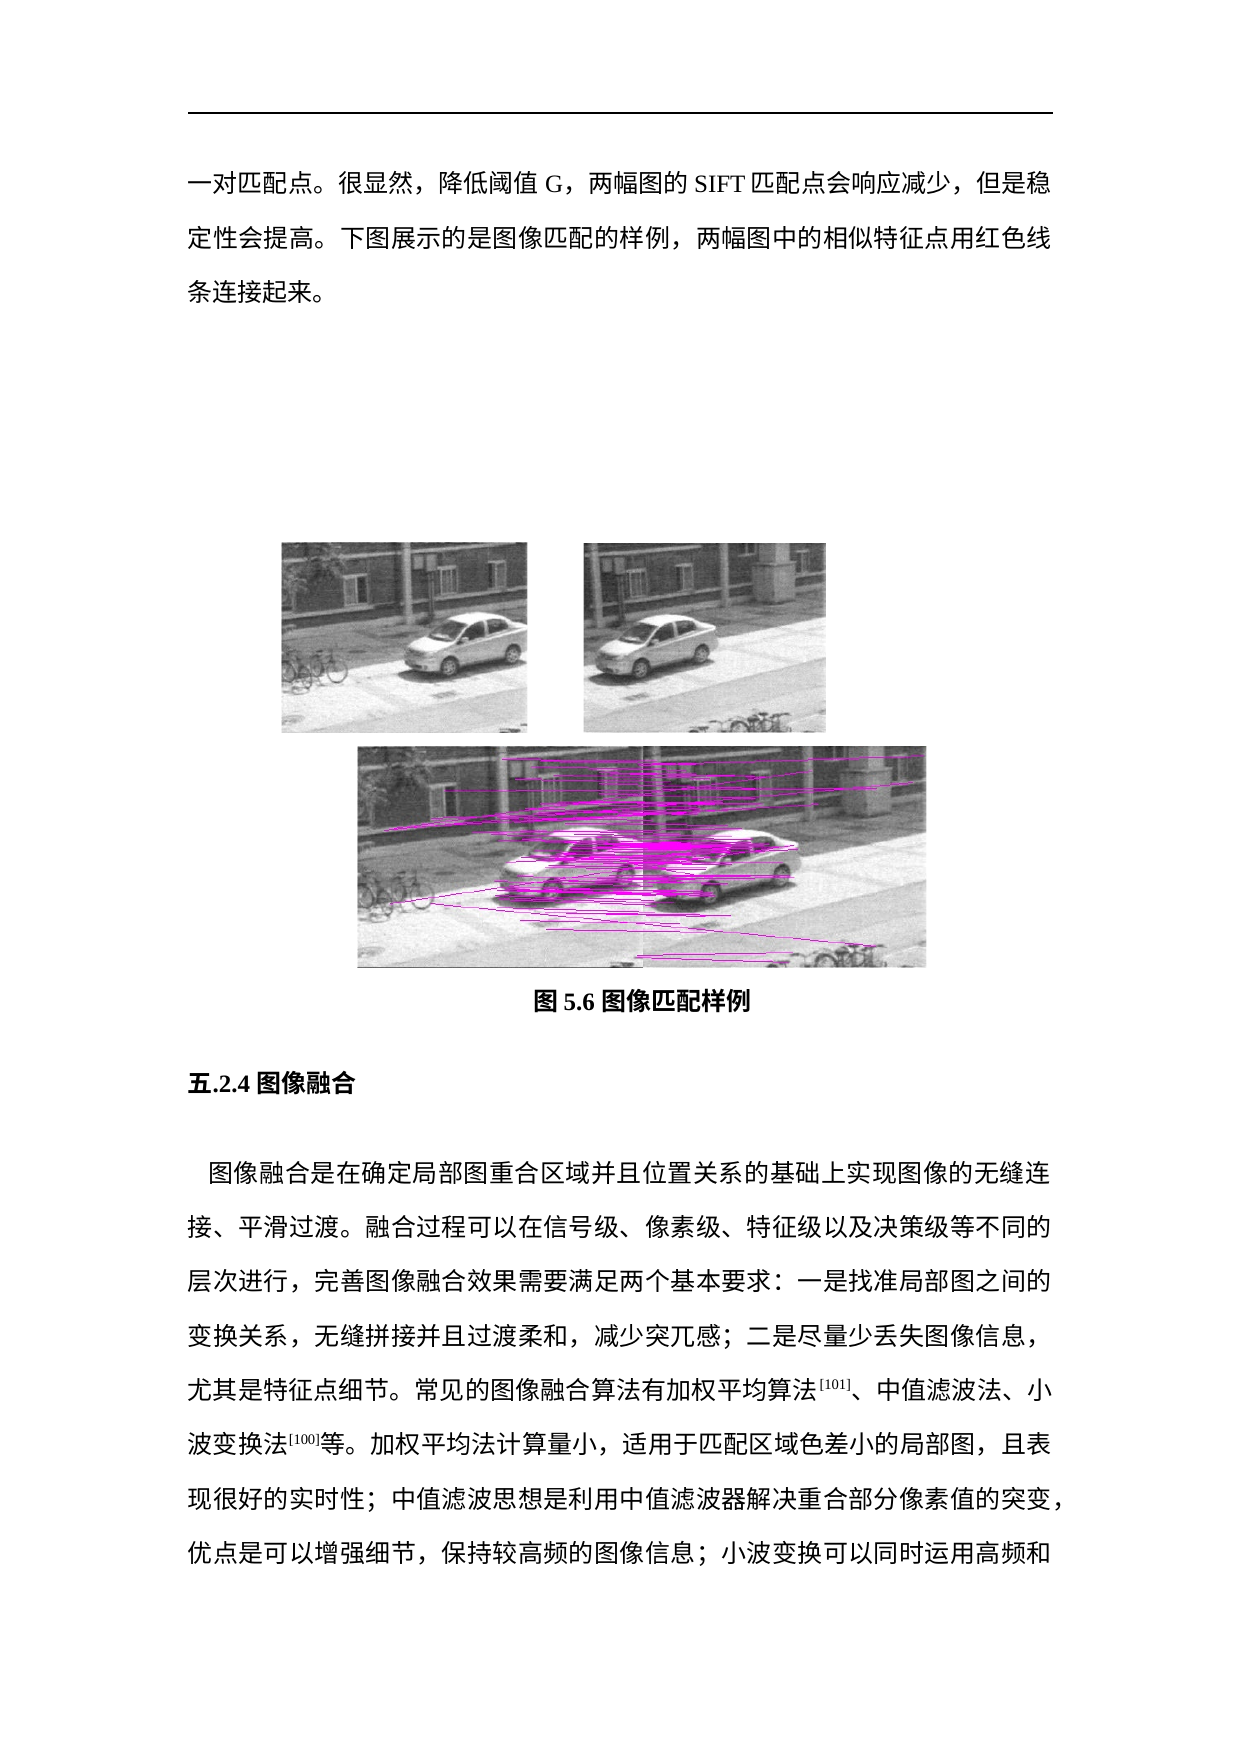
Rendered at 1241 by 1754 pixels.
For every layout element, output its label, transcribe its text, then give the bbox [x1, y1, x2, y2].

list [187, 164, 1053, 309]
picture [583, 543, 826, 733]
subtitle 图像融合 [187, 1063, 1053, 1099]
picture [281, 542, 528, 733]
list 图5.6 图像匹配样例 [187, 982, 1053, 1018]
picture [357, 746, 927, 968]
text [187, 1153, 1053, 1570]
